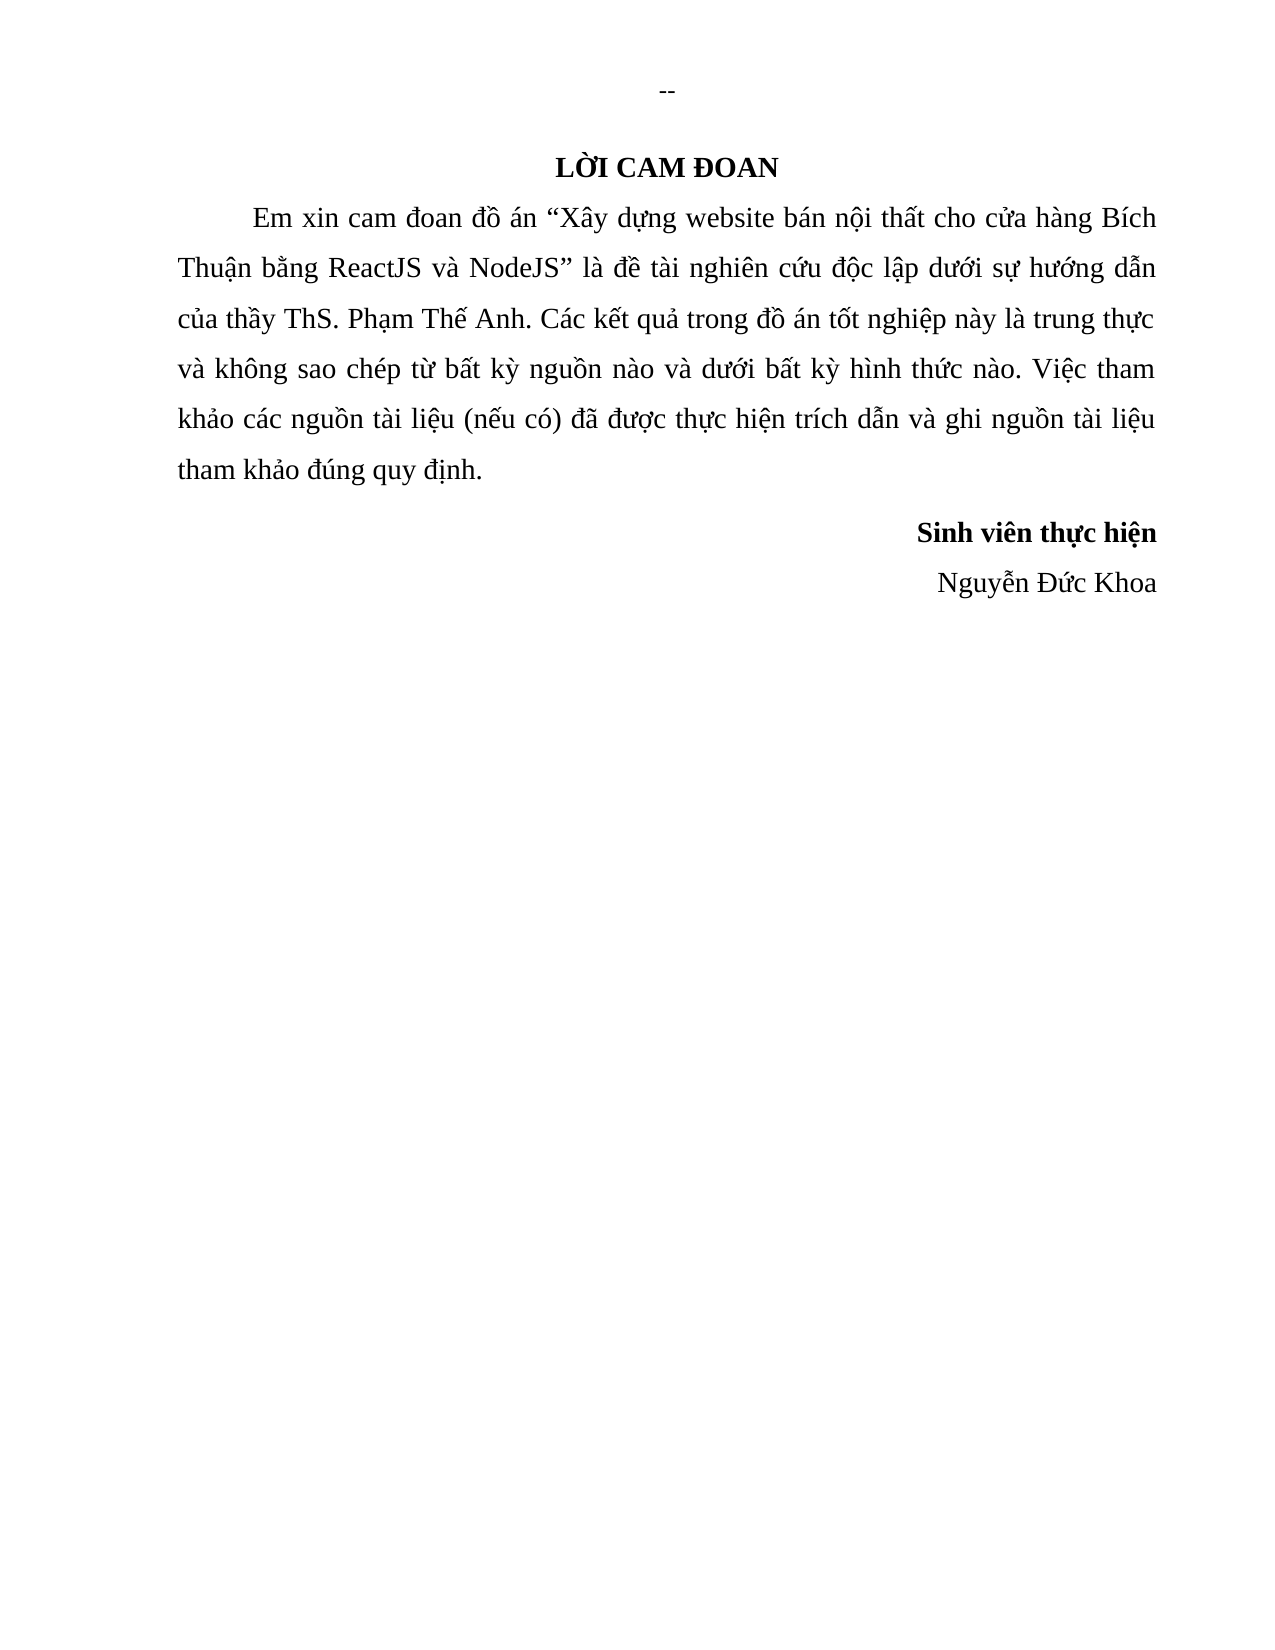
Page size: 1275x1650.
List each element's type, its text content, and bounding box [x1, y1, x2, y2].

text Em xin cam đoan đồ án “Xây dựng website bán nội thất cho cửa hàng Bích Thuận bằng ReactJS và NodeJS” là đề tài nghiên cứu độc lập dưới sự hướng dẫn của thầy ThS. Phạm Thế Anh. Các kết quả trong đồ án tốt nghiệp này là trung thực và không sao chép từ bất kỳ nguồn nào và dưới bất kỳ hình thức nào. Việc tham khảo các nguồn tài liệu (nếu có) đã được thực hiện trích dẫn và ghi nguồn tài liệu tham khảo đúng quy định. [177, 200, 1157, 485]
text LỜI CAM ĐOAN [177, 150, 1157, 183]
text Nguyễn Đức Khoa [177, 565, 1157, 598]
text Sinh viên thực hiện [177, 515, 1157, 548]
